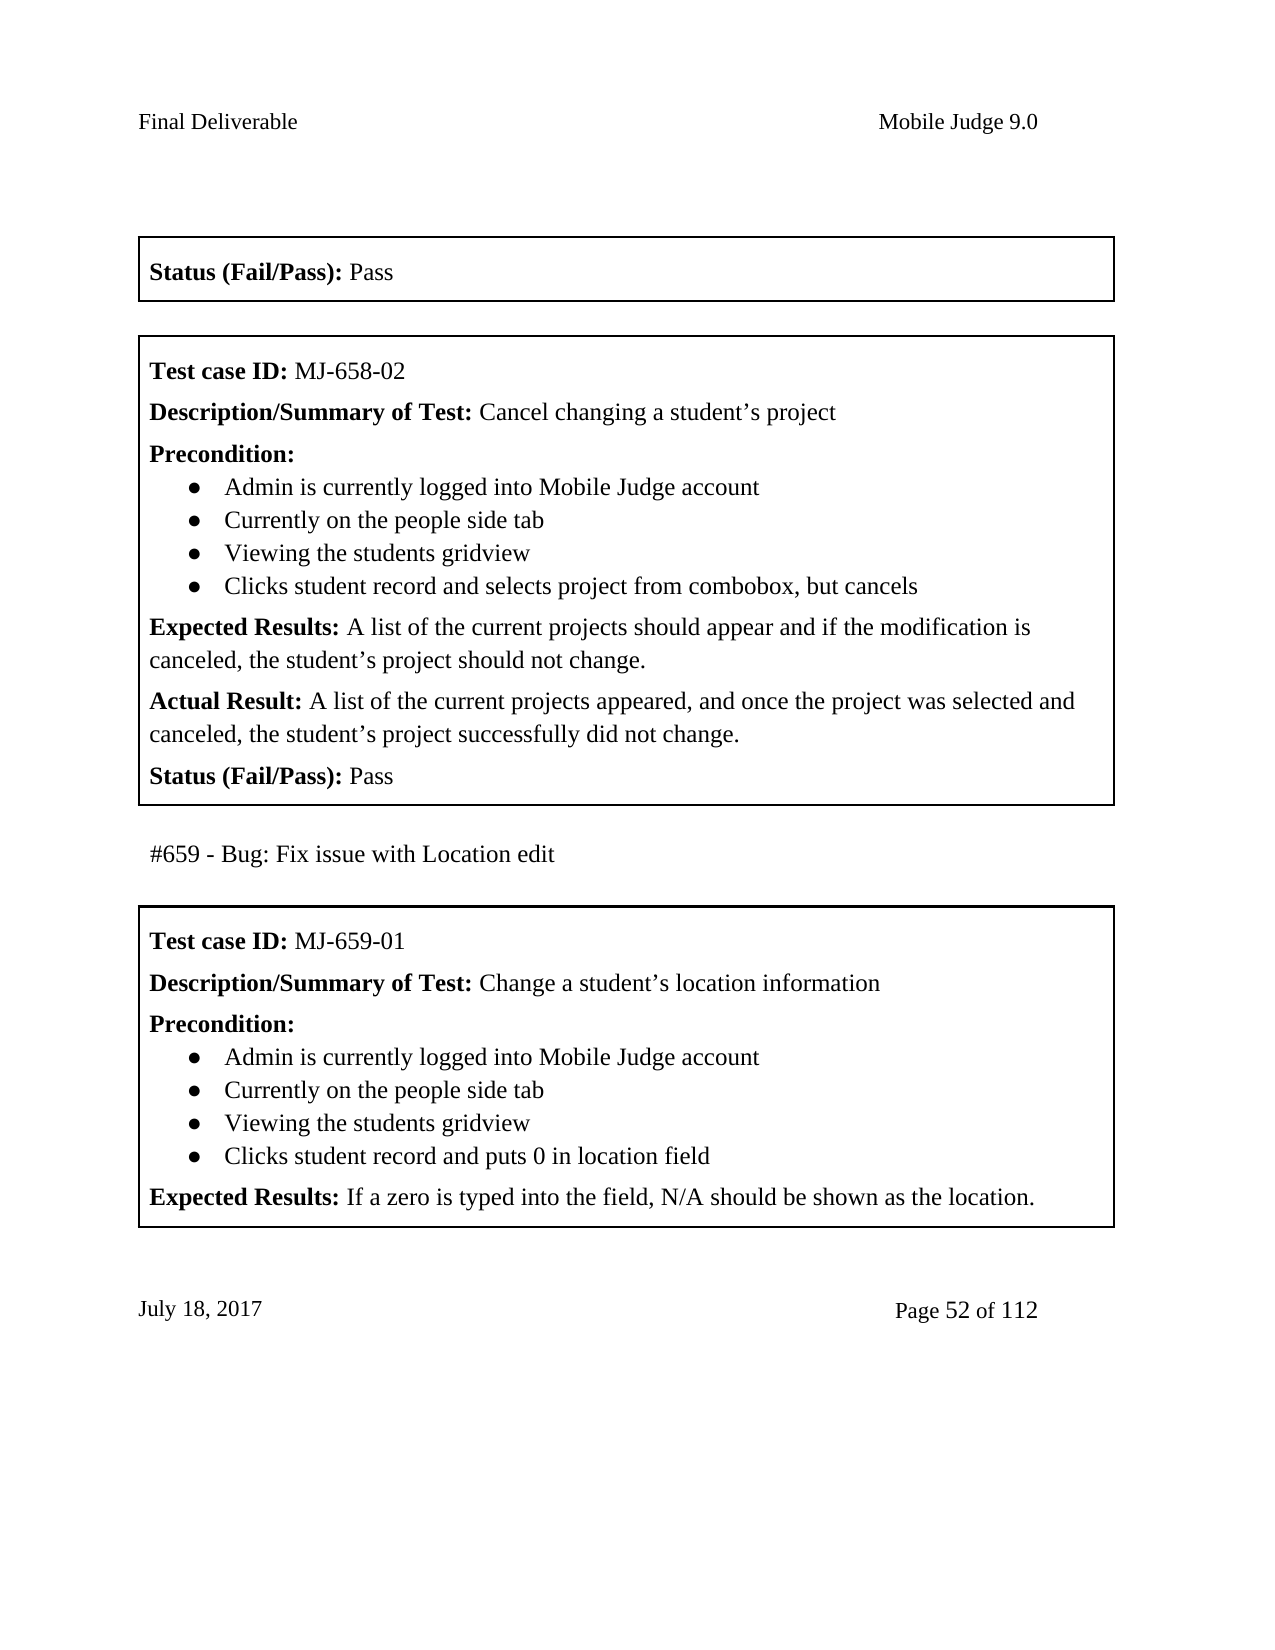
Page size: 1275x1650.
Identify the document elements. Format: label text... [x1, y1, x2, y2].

text #659 - Bug: Fix issue with Location edit [150, 839, 1125, 868]
table_header Test case ID: MJ-658-02 Description/Summary of Test: Cancel changing a student’s project Precondition: Admin is currently logged into Mobile Judge account Currently on the people side tab Viewing the students gridview Clicks student record and selects project from combobox, but cancels Expected Results: A list of the current projects should appear and if the modification is canceled, the student’s project should not change. Actual Result: A list of the current projects appeared, and once the project was selected and canceled, the student’s project successfully did not change. Status (Fail/Pass): Pass [140, 337, 1113, 804]
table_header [140, 238, 1113, 300]
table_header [140, 908, 1113, 1226]
